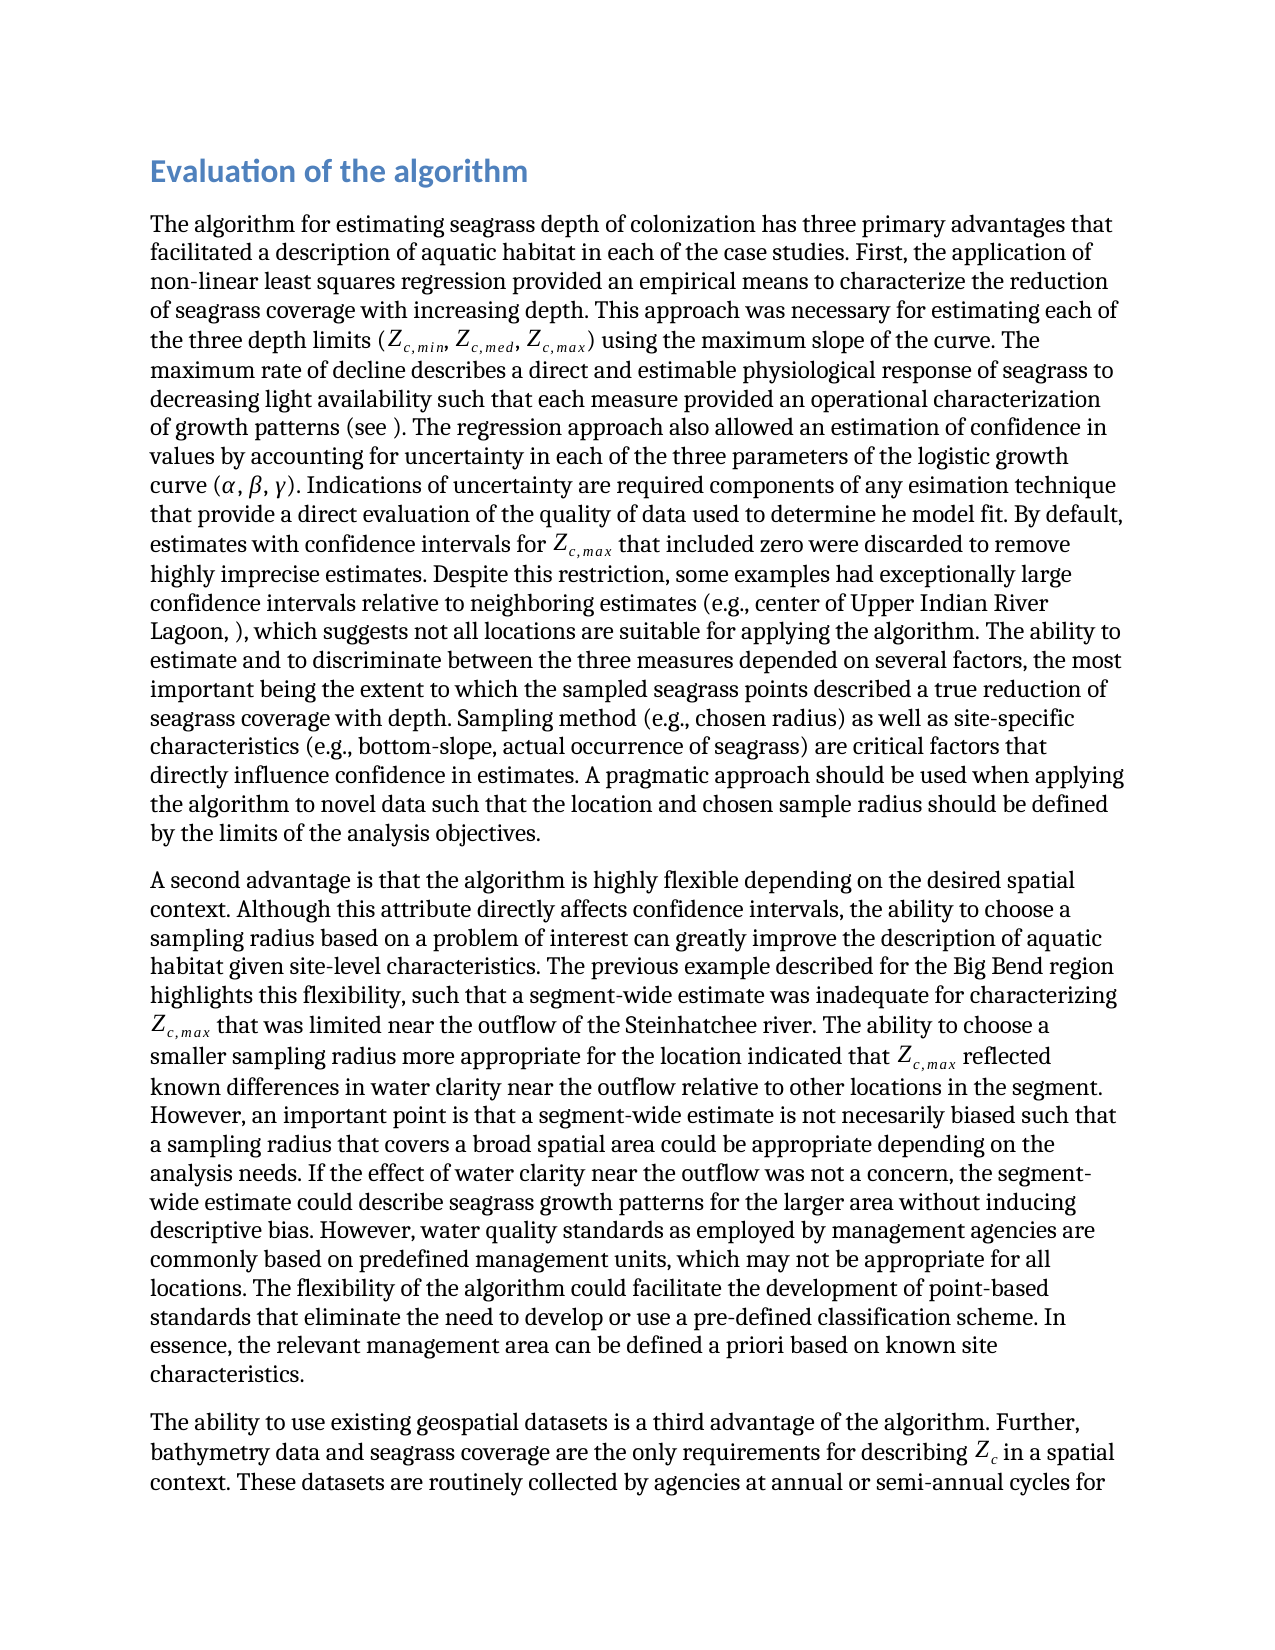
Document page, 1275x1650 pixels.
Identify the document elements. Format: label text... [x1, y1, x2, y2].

text The algorithm for estimating seagrass depth of colonization has three primary advantages that facilitated a description of aquatic habitat in each of the case studies. First, the application of non-linear least squares regression provided an empirical means to characterize the reduction of seagrass coverage with increasing depth. This approach was necessary for estimating each of the three depth limits (, , ) using the maximum slope of the curve. The maximum rate of decline describes a direct and estimable physiological response of seagrass to decreasing light availability such that each measure provided an operational characterization of growth patterns (see ). The regression approach also allowed an estimation of confidence in values by accounting for uncertainty in each of the three parameters of the logistic growth curve (, , ). Indications of uncertainty are required components of any esimation technique that provide a direct evaluation of the quality of data used to determine he model fit. By default, estimates with confidence intervals for that included zero were discarded to remove highly imprecise estimates. Despite this restriction, some examples had exceptionally large confidence intervals relative to neighboring estimates (e.g., center of Upper Indian River Lagoon, ), which suggests not all locations are suitable for applying the algorithm. The ability to estimate and to discriminate between the three measures depended on several factors, the most important being the extent to which the sampled seagrass points described a true reduction of seagrass coverage with depth. Sampling method (e.g., chosen radius) as well as site-specific characteristics (e.g., bottom-slope, actual occurrence of seagrass) are critical factors that directly influence confidence in estimates. A pragmatic approach should be used when applying the algorithm to novel data such that the location and chosen sample radius should be defined by the limits of the analysis objectives. [150, 209, 1125, 847]
subtitle Evaluation of the algorithm [150, 150, 1125, 191]
text A second advantage is that the algorithm is highly flexible depending on the desired spatial context. Although this attribute directly affects confidence intervals, the ability to choose a sampling radius based on a problem of interest can greatly improve the description of aquatic habitat given site-level characteristics. The previous example described for the Big Bend region highlights this flexibility, such that a segment-wide estimate was inadequate for characterizing that was limited near the outflow of the Steinhatchee river. The ability to choose a smaller sampling radius more appropriate for the location indicated that reflected known differences in water clarity near the outflow relative to other locations in the segment. However, an important point is that a segment-wide estimate is not necesarily biased such that a sampling radius that covers a broad spatial area could be appropriate depending on the analysis needs. If the effect of water clarity near the outflow was not a concern, the segment-wide estimate could describe seagrass growth patterns for the larger area without inducing descriptive bias. However, water quality standards as employed by management agencies are commonly based on predefined management units, which may not be appropriate for all locations. The flexibility of the algorithm could facilitate the development of point-based standards that eliminate the need to develop or use a pre-defined classification scheme. In essence, the relevant management area can be defined a priori based on known site characteristics. [150, 866, 1125, 1389]
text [150, 1407, 1125, 1496]
